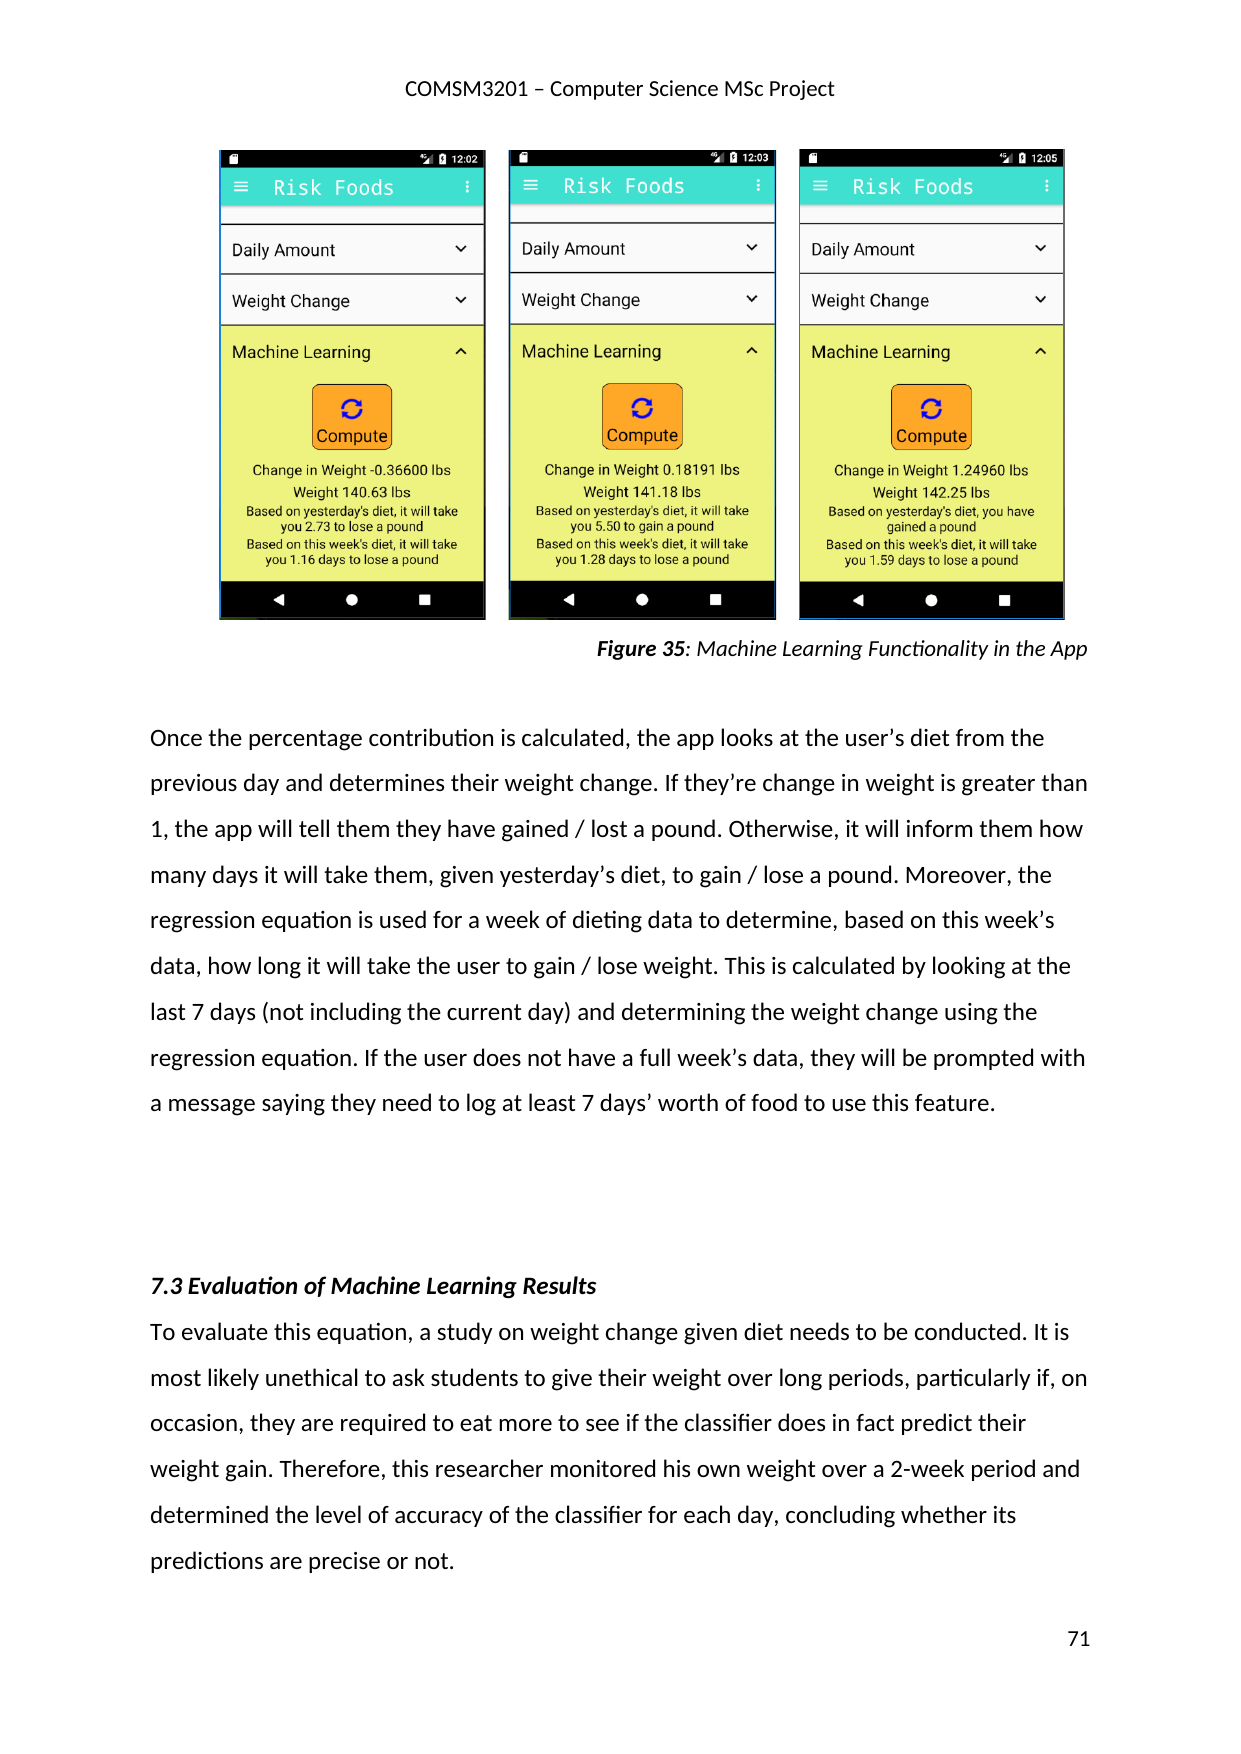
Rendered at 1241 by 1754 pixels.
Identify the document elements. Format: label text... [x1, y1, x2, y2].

picture [508, 150, 777, 620]
picture [219, 150, 486, 620]
text Once the percentage contribution is calculated, the app looks at the user’s diet from the previous day and determines their weight change. If they’re change in weight is greater than 1, the app will tell them they have gained / lost a pound. Otherwise, it will inform them how many days it will take them, given yesterday’s diet, to gain / lose a pound. Moreover, the regression equation is used for a week of dieting data to determine, based on this week’s data, how long it will take the user to gain / lose weight. This is calculated by looking at the last 7 days (not including the current day) and determining the weight change using the regression equation. If the user does not have a full week’s data, they will be prompted with a message saying they need to log at least 7 days’ worth of food to use this feature. [150, 722, 1090, 1118]
text To evaluate this equation, a study on weight change given diet needs to be conducted. It is most likely unethical to ask students to give their weight over long periods, particularly if, on occasion, they are required to eat more to see if the classifier does in fact predict their weight gain. Therefore, this researcher monitored his own weight over a 2-week period and determined the level of accuracy of the classifier for each day, concluding whether its predictions are precise or not. [150, 1316, 1090, 1575]
text 7.3 Evaluation of Machine Learning Results [150, 1270, 1090, 1301]
text Figure 35: Machine Learning Functionality in the App [150, 634, 1090, 662]
picture [799, 149, 1065, 620]
